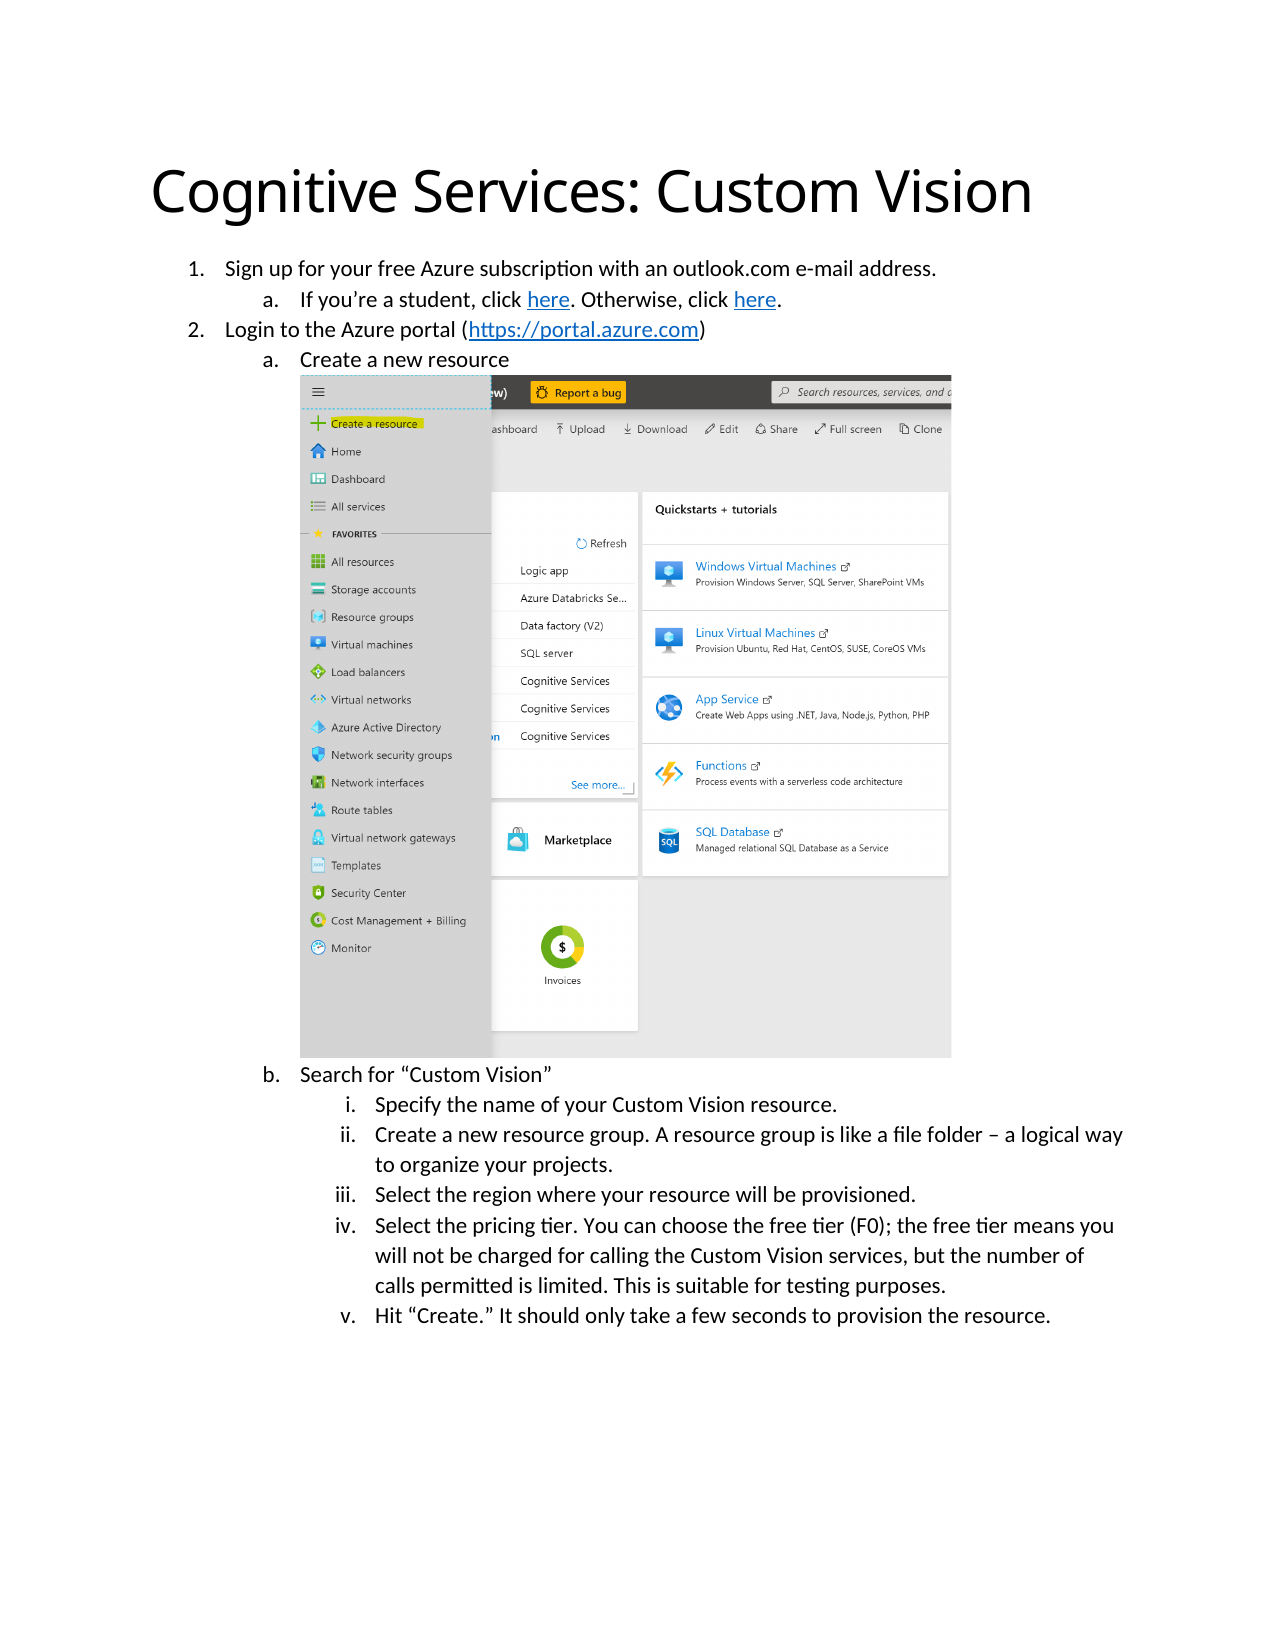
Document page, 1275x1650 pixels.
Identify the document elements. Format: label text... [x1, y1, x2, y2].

list Hit “Create.” It should only take a few seconds to provision the resource. [356, 1301, 1125, 1329]
list Sign up for your free Azure subscription with an outlook.com e-mail address. [187, 254, 1125, 282]
title Cognitive Services: Custom Vision [150, 150, 1125, 229]
list Select the region where your resource will be provisioned. [356, 1181, 1125, 1208]
list Search for “Custom Vision” [262, 1060, 1125, 1088]
list Create a new resource group. A resource group is like a file folder – a logical way to organize your projects. [356, 1120, 1125, 1178]
picture [300, 375, 952, 1058]
list Login to the Azure portal (https://portal.azure.com) [187, 315, 1125, 343]
list If you’re a student, click here. Otherwise, click here. [262, 285, 1125, 313]
list Create a new resource [262, 345, 1125, 373]
list Select the pricing tier. You can choose the free tier (F0); the free tier means you will not be charged for calling the Custom Vision services, but the number of calls permitted is limited. This is suitable for testing purposes. [356, 1211, 1125, 1299]
list Specify the name of your Custom Vision resource. [356, 1090, 1125, 1118]
